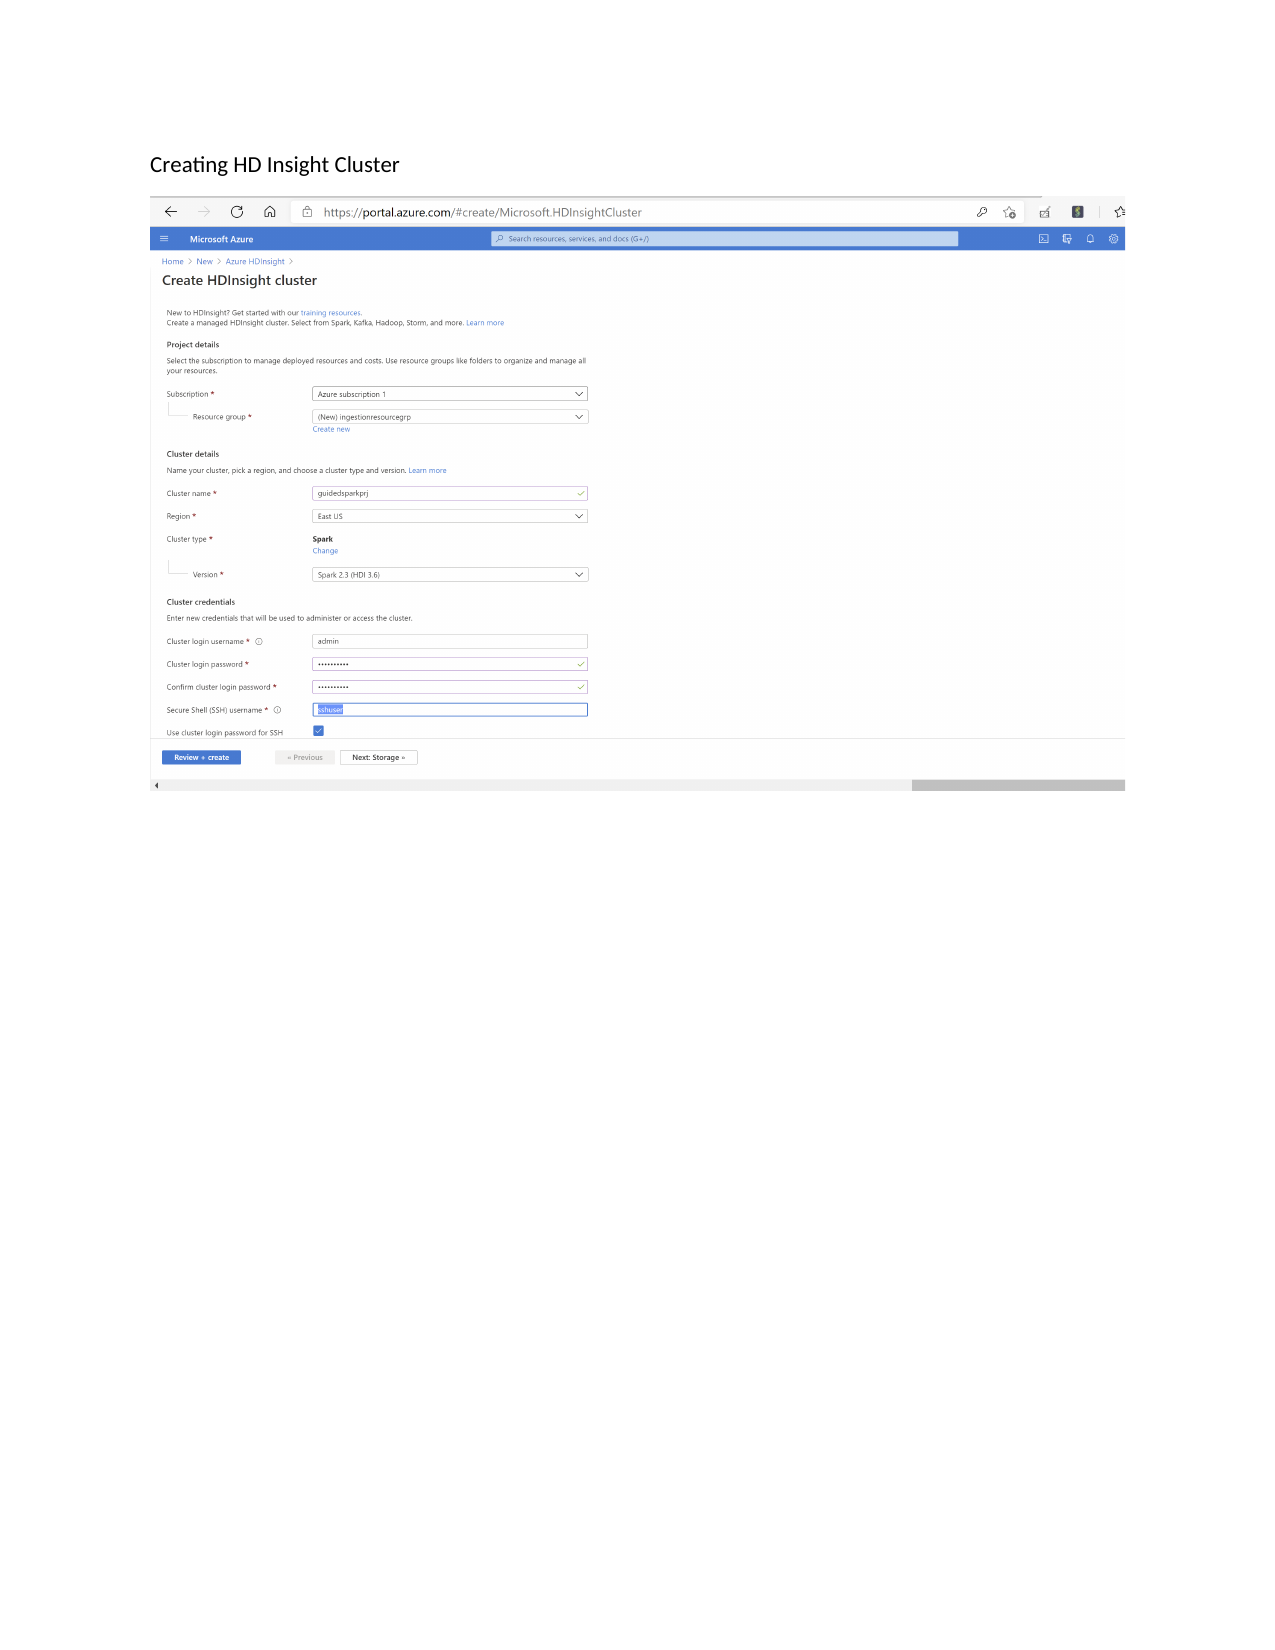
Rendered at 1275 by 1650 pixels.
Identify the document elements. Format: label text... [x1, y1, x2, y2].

text Creating HD Insight Cluster [150, 150, 1125, 178]
picture [150, 196, 1125, 791]
